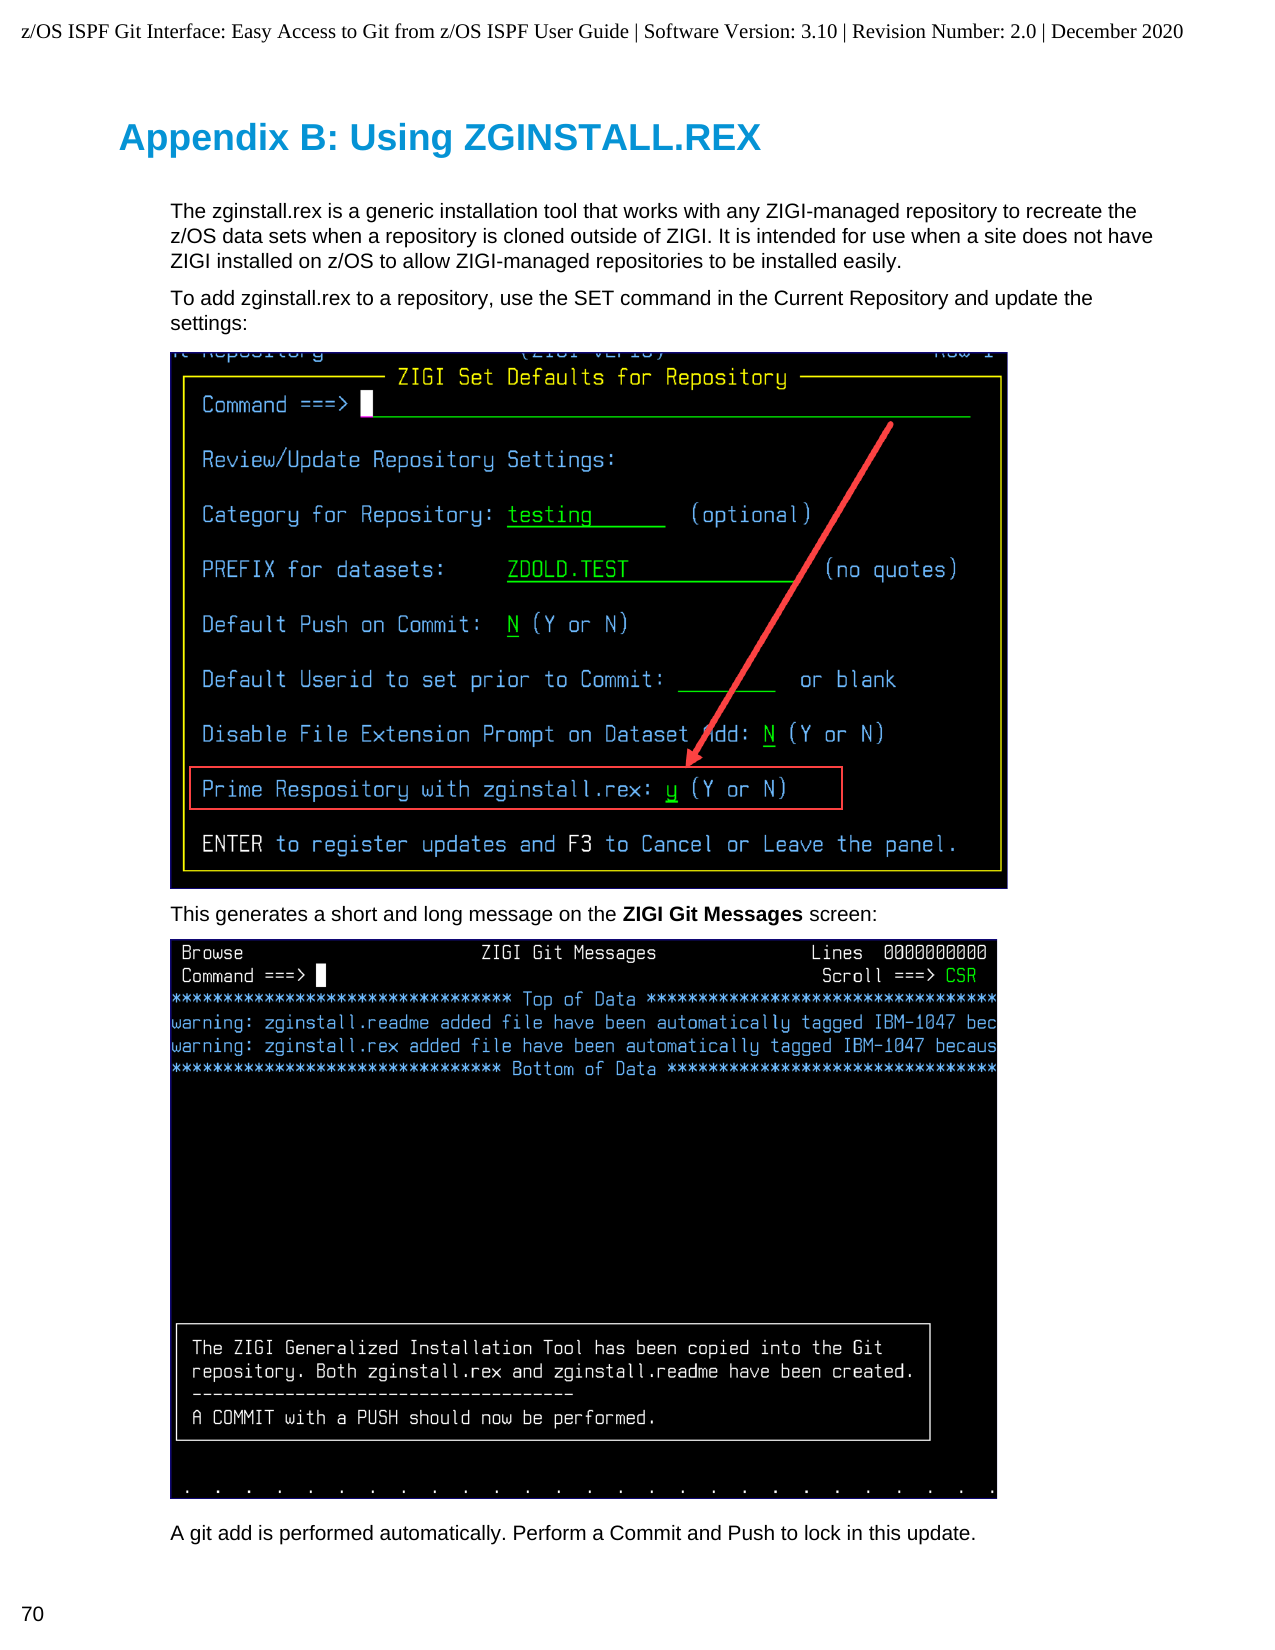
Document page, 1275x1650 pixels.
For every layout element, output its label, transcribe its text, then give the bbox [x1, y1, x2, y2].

text To add zginstall.rex to a repository, use the SET command in the Current Repository and update the settings: [170, 286, 1159, 334]
text The zginstall.rex is a generic installation tool that works with any ZIGI-managed repository to recreate the z/OS data sets when a repository is cloned outside of ZIGI. It is intended for use when a site does not have ZIGI installed on z/OS to allow ZIGI-managed repositories to be installed easily. [170, 199, 1159, 272]
picture [170, 939, 998, 1499]
picture [170, 352, 1008, 889]
subtitle Appendix B: Using ZGINSTALL.REX [118, 115, 1214, 158]
text A git add is performed automatically. Perform a Commit and Push to lock in this update. [170, 1521, 1214, 1545]
